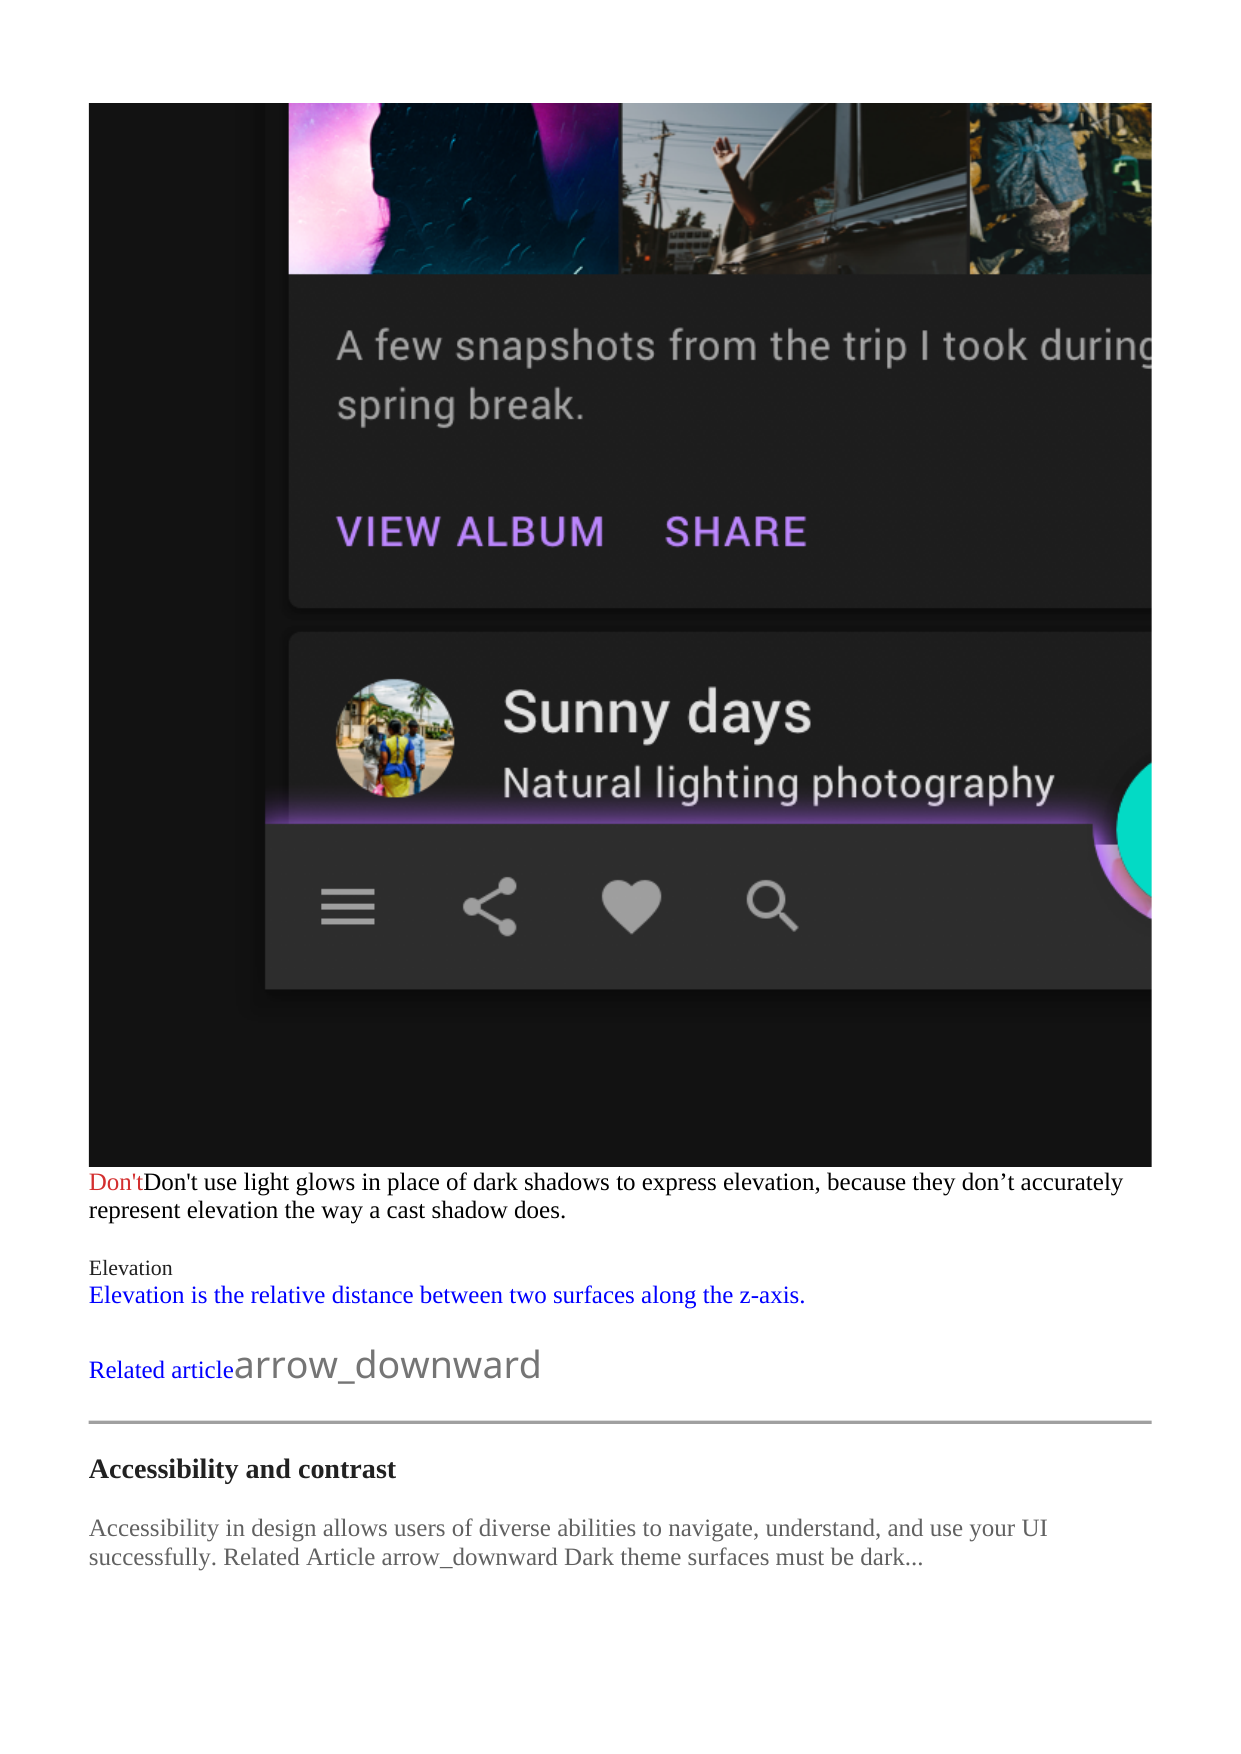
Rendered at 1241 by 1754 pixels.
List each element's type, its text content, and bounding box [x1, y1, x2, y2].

text Elevation is the relative distance between two surfaces along the z-axis. [89, 1281, 1152, 1309]
text Accessibility and contrast [89, 1452, 1152, 1484]
text Elevation [89, 1255, 1152, 1281]
text Accessibility in design allows users of diverse abilities to navigate, understand, and use your UI successfully. Related Article arrow_downward Dark theme surfaces must be dark... [89, 1513, 1152, 1571]
text Related articlearrow_downward [89, 1338, 1152, 1389]
picture [88, 103, 1152, 1167]
text Don'tDon't use light glows in place of dark shadows to express elevation, because they don’t accurately represent elevation the way a cast shadow does. [89, 1167, 1152, 1224]
